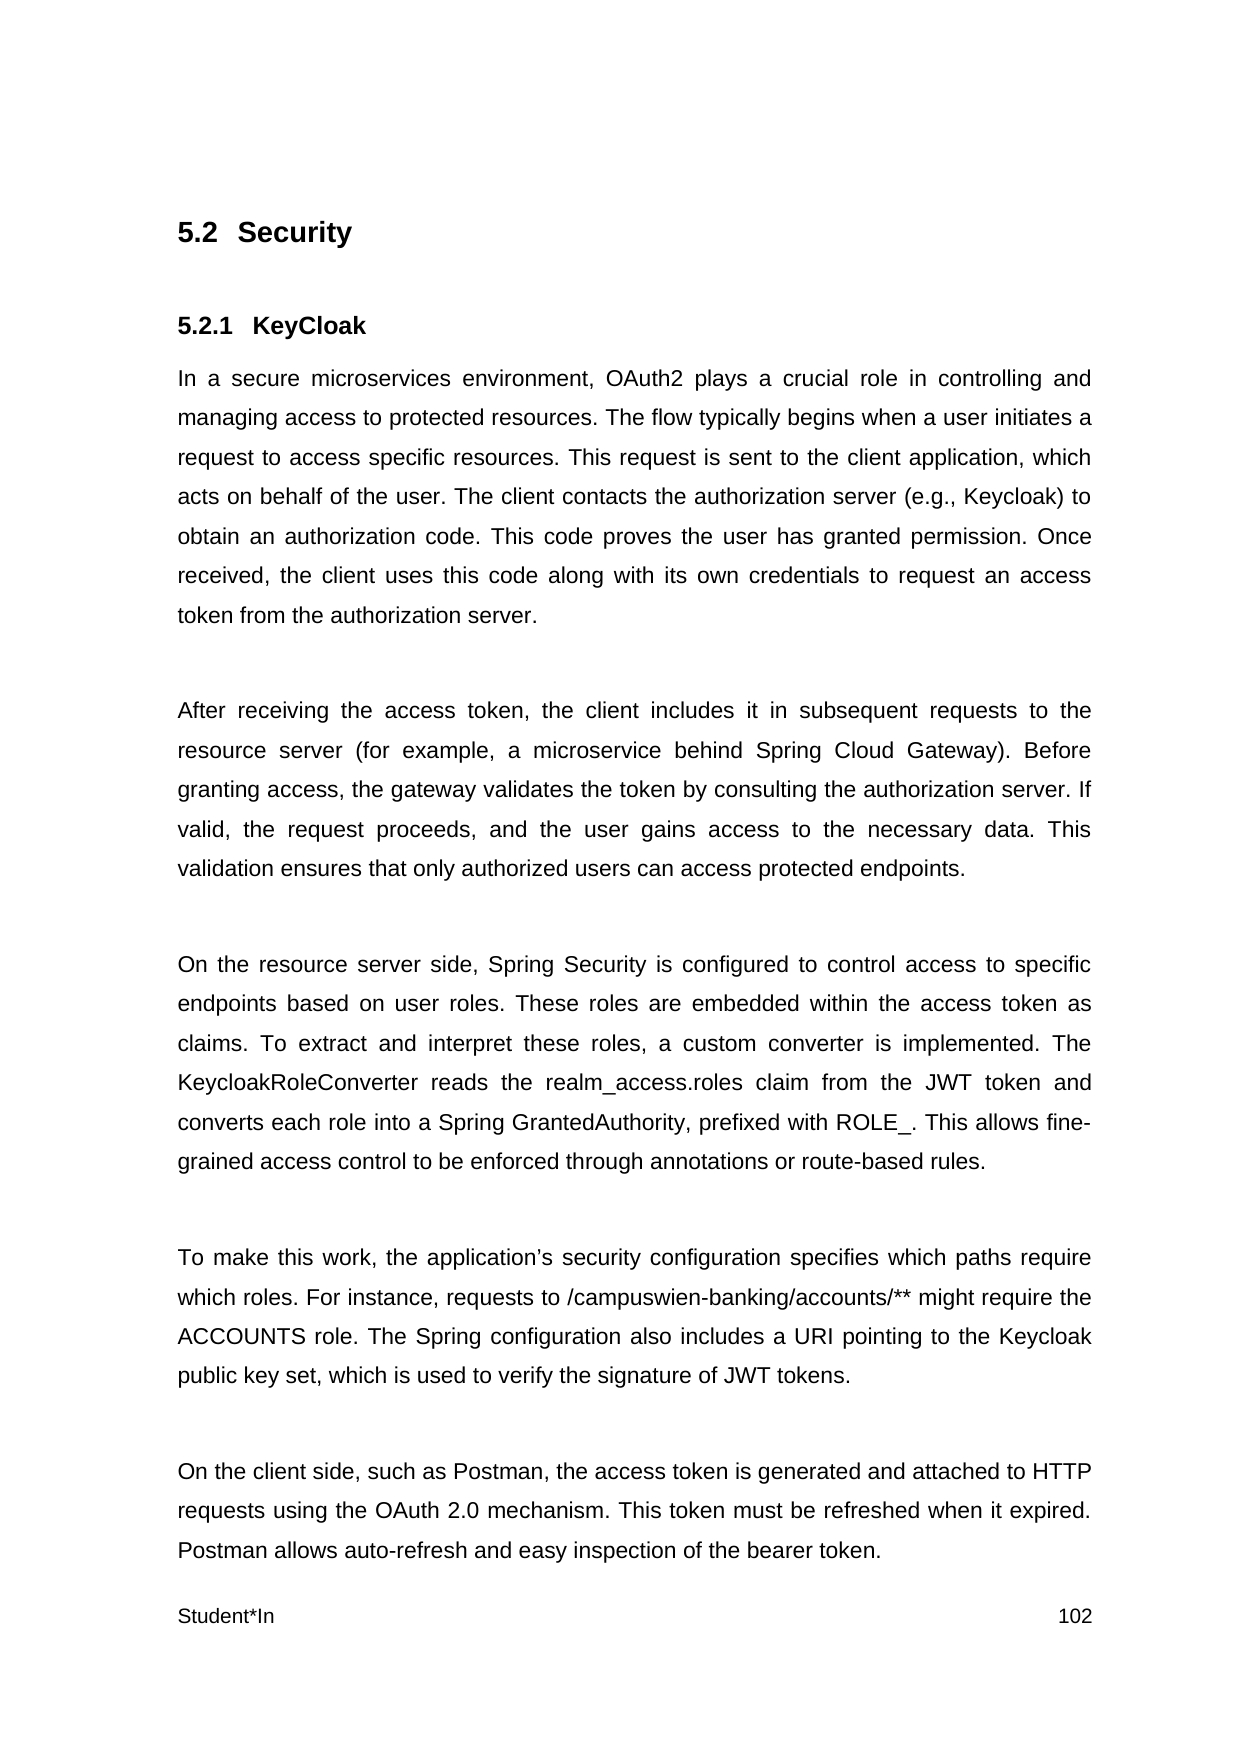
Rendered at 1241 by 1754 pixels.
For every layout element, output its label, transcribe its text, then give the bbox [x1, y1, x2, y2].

text On the resource server side, Spring Security is configured to control access to specific endpoints based on user roles. These roles are embedded within the access token as claims. To extract and interpret these roles, a custom converter is implemented. The KeycloakRoleConverter reads the realm_access.roles claim from the JWT token and converts each role into a Spring GrantedAuthority, prefixed with ROLE_. This allows fine-grained access control to be enforced through annotations or route-based rules. [177, 951, 1092, 1175]
text After receiving the access token, the client includes it in subsequent requests to the resource server (for example, a microservice behind Spring Cloud Gateway). Before granting access, the gateway validates the token by consulting the authorization server. If valid, the request proceeds, and the user gains access to the necessary data. This validation ensures that only authorized users can access protected endpoints. [177, 697, 1092, 882]
text In a secure microservices environment, OAuth2 plays a crucial role in controlling and managing access to protected resources. The flow typically begins when a user initiates a request to access specific resources. This request is sent to the client application, which acts on behalf of the user. The client contacts the authorization server (e.g., Keycloak) to obtain an authorization code. This code proves the user has granted permission. Once received, the client uses this code along with its own credentials to request an access token from the authorization server. [177, 365, 1092, 628]
text On the client side, such as Postman, the access token is generated and attached to HTTP requests using the OAuth 2.0 mechanism. This token must be refreshed when it expired. Postman allows auto-refresh and easy inspection of the bearer token. [177, 1458, 1092, 1563]
subtitle KeyCloak [177, 311, 1092, 340]
text To make this work, the application’s security configuration specifies which paths require which roles. For instance, requests to /campuswien-banking/accounts/** might require the ACCOUNTS role. The Spring configuration also includes a URI pointing to the Keycloak public key set, which is used to verify the signature of JWT tokens. [177, 1244, 1092, 1389]
subtitle Security [177, 215, 1092, 248]
